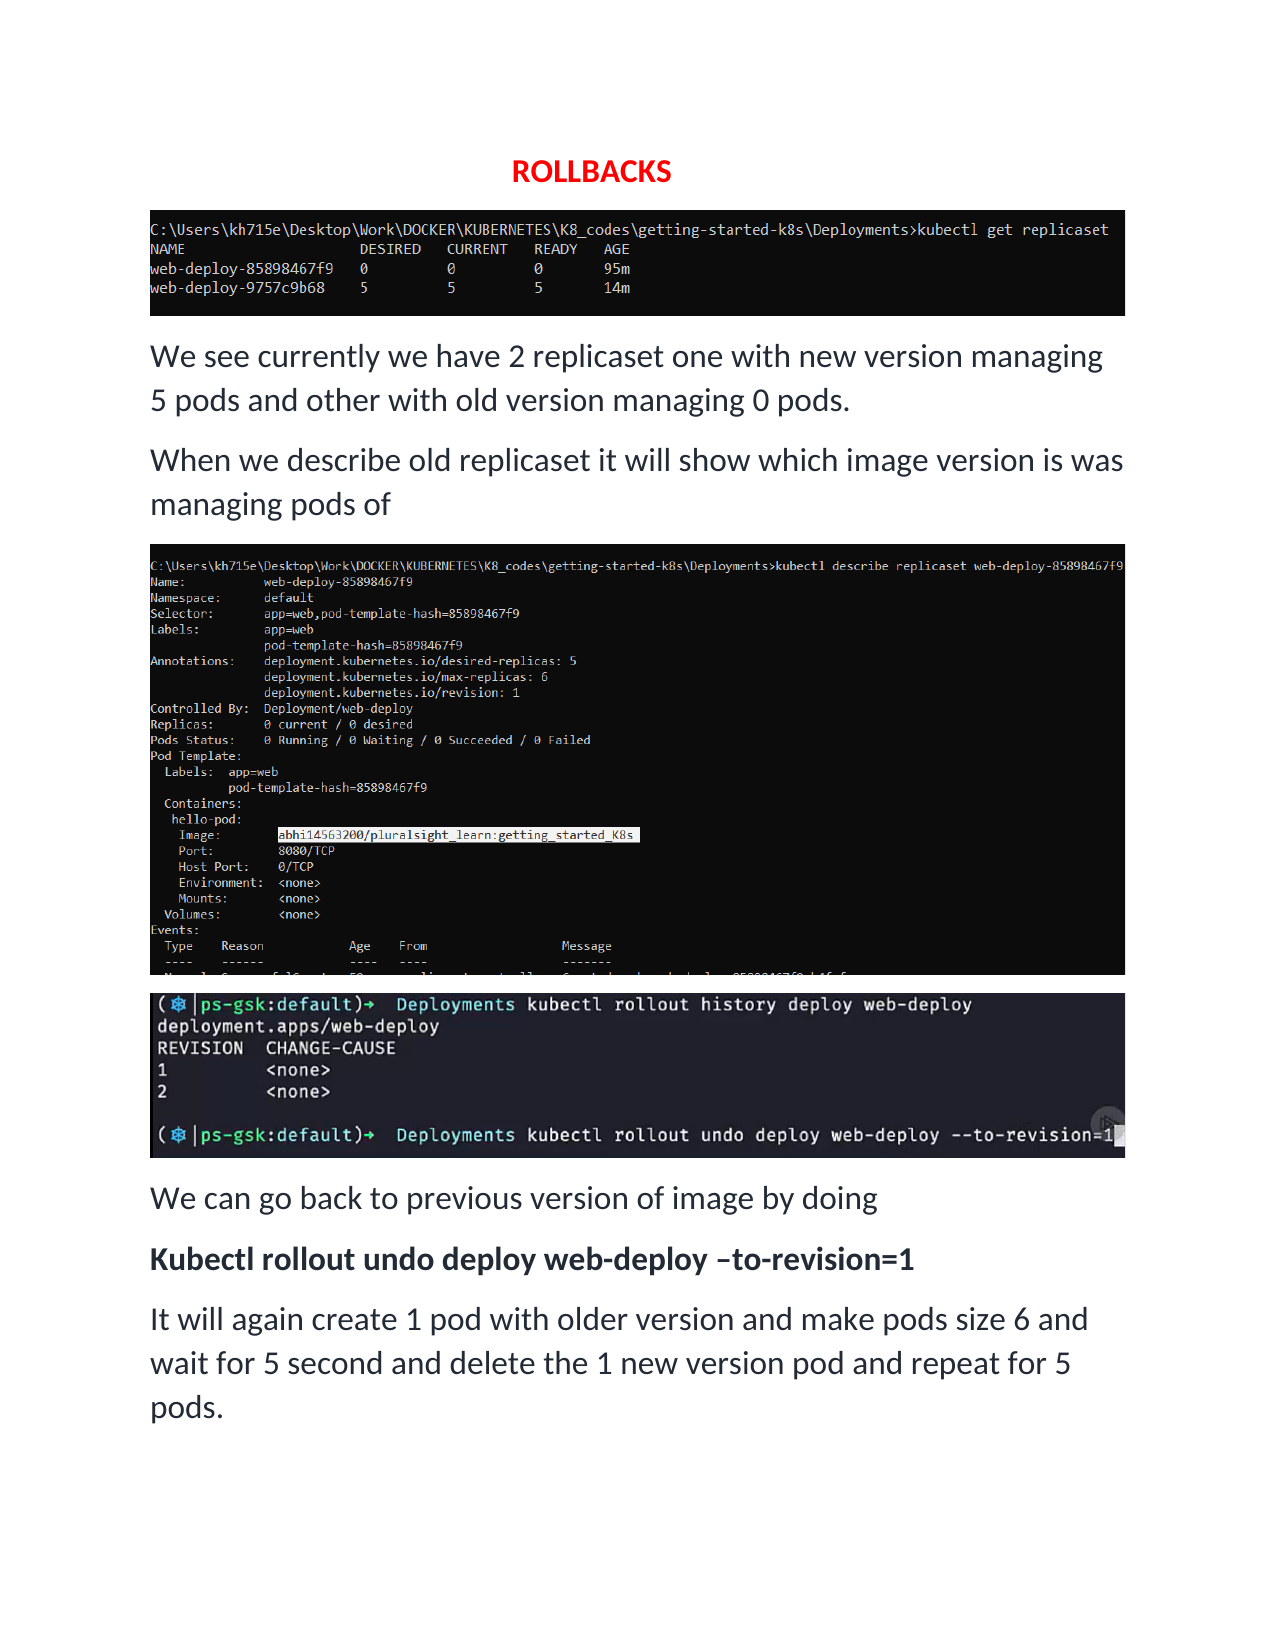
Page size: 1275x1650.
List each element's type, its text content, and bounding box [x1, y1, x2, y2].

picture [150, 544, 1125, 975]
text It will again create 1 pod with older version and make pods size 6 and wait for 5 second and delete the 1 new version pod and repeat for 5 pods. [150, 1298, 1125, 1427]
text ROLLBACKS [150, 150, 1125, 191]
text We can go back to previous version of image by doing [150, 1177, 1125, 1218]
picture [150, 993, 1125, 1158]
text We see currently we have 2 replicaset one with new version managing 5 pods and other with old version managing 0 pods. [150, 335, 1125, 419]
picture [150, 210, 1125, 316]
text Kubectl rollout undo deploy web-deploy –to-revision=1 [150, 1237, 1125, 1278]
text When we describe old replicaset it will show which image version is was managing pods of [150, 439, 1125, 524]
